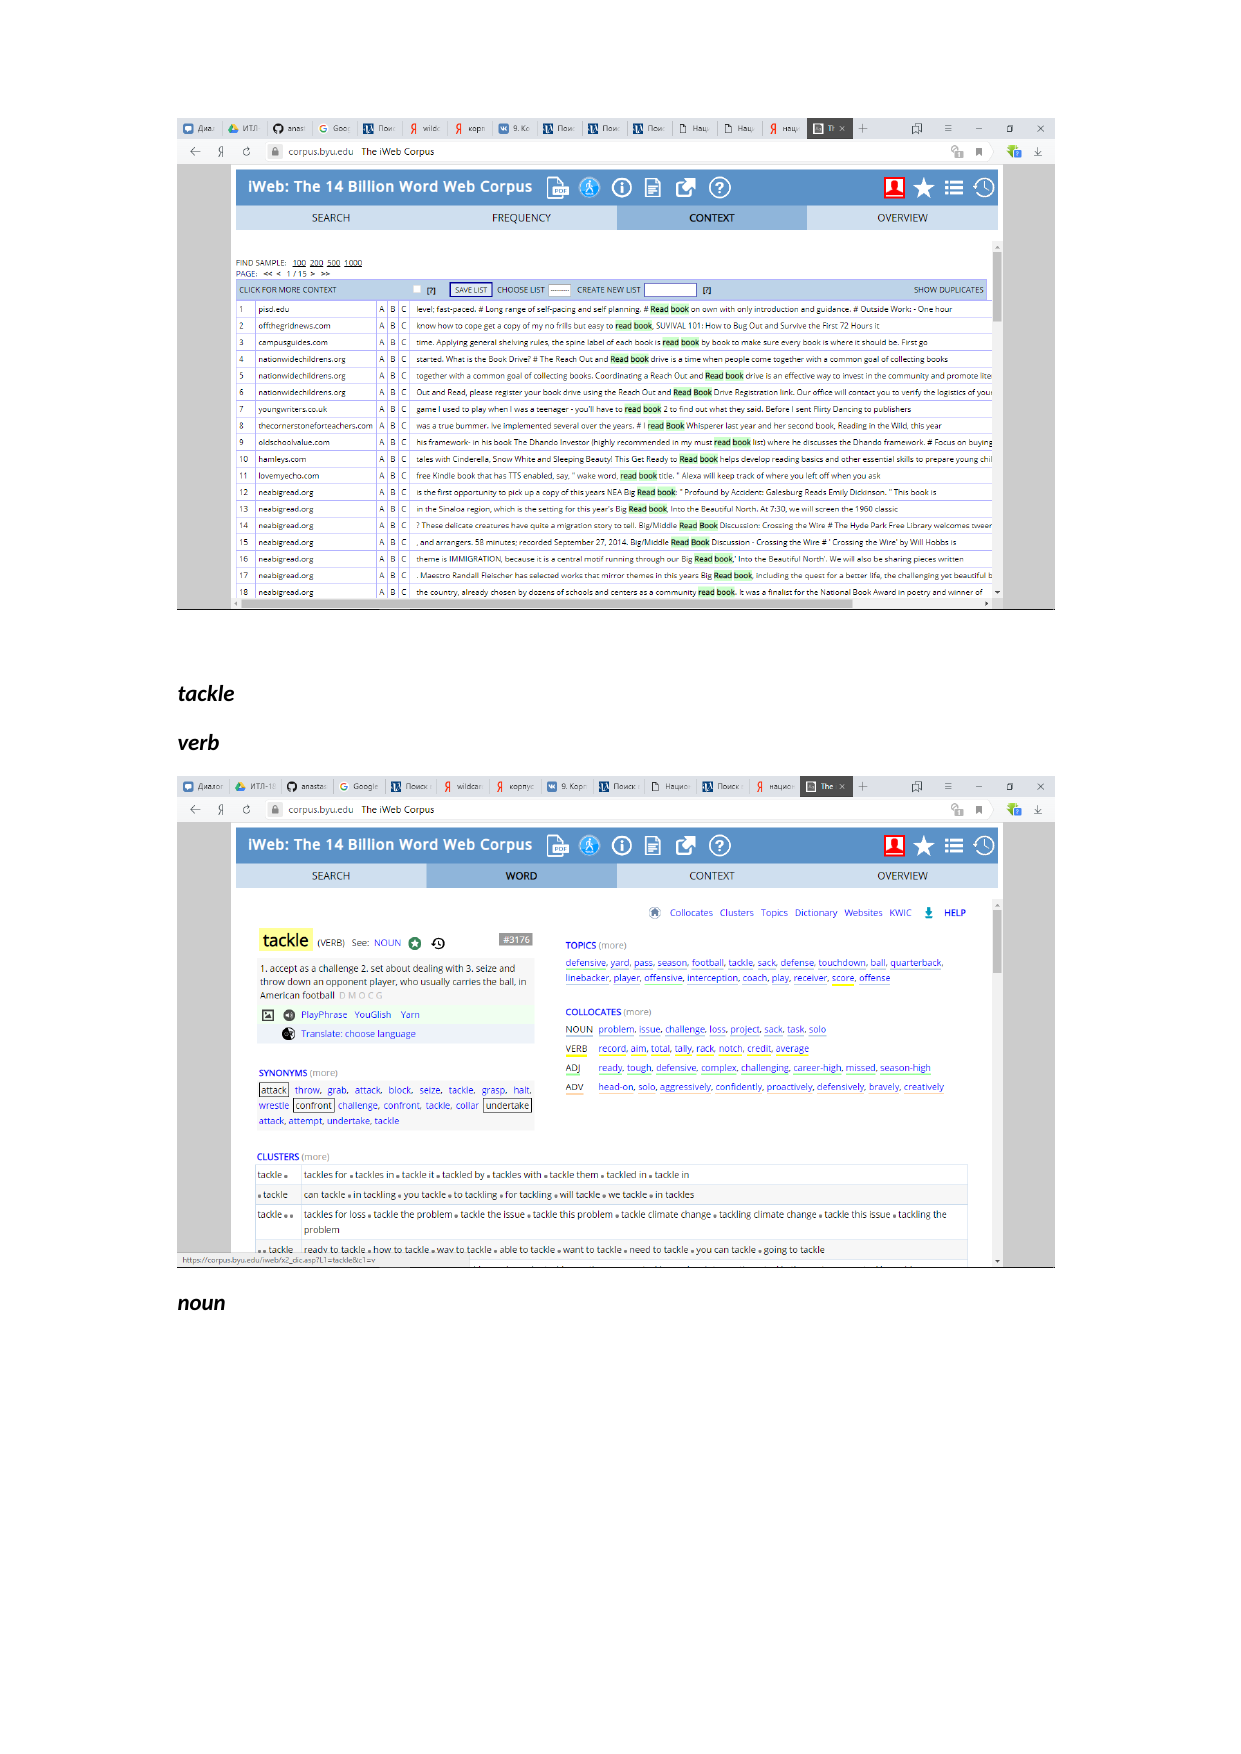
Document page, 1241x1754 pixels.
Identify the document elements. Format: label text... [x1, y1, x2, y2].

picture [177, 776, 1055, 1268]
text noun [177, 1288, 1152, 1316]
text tackle [177, 679, 1152, 707]
text verb [177, 728, 1152, 756]
picture [177, 118, 1055, 610]
